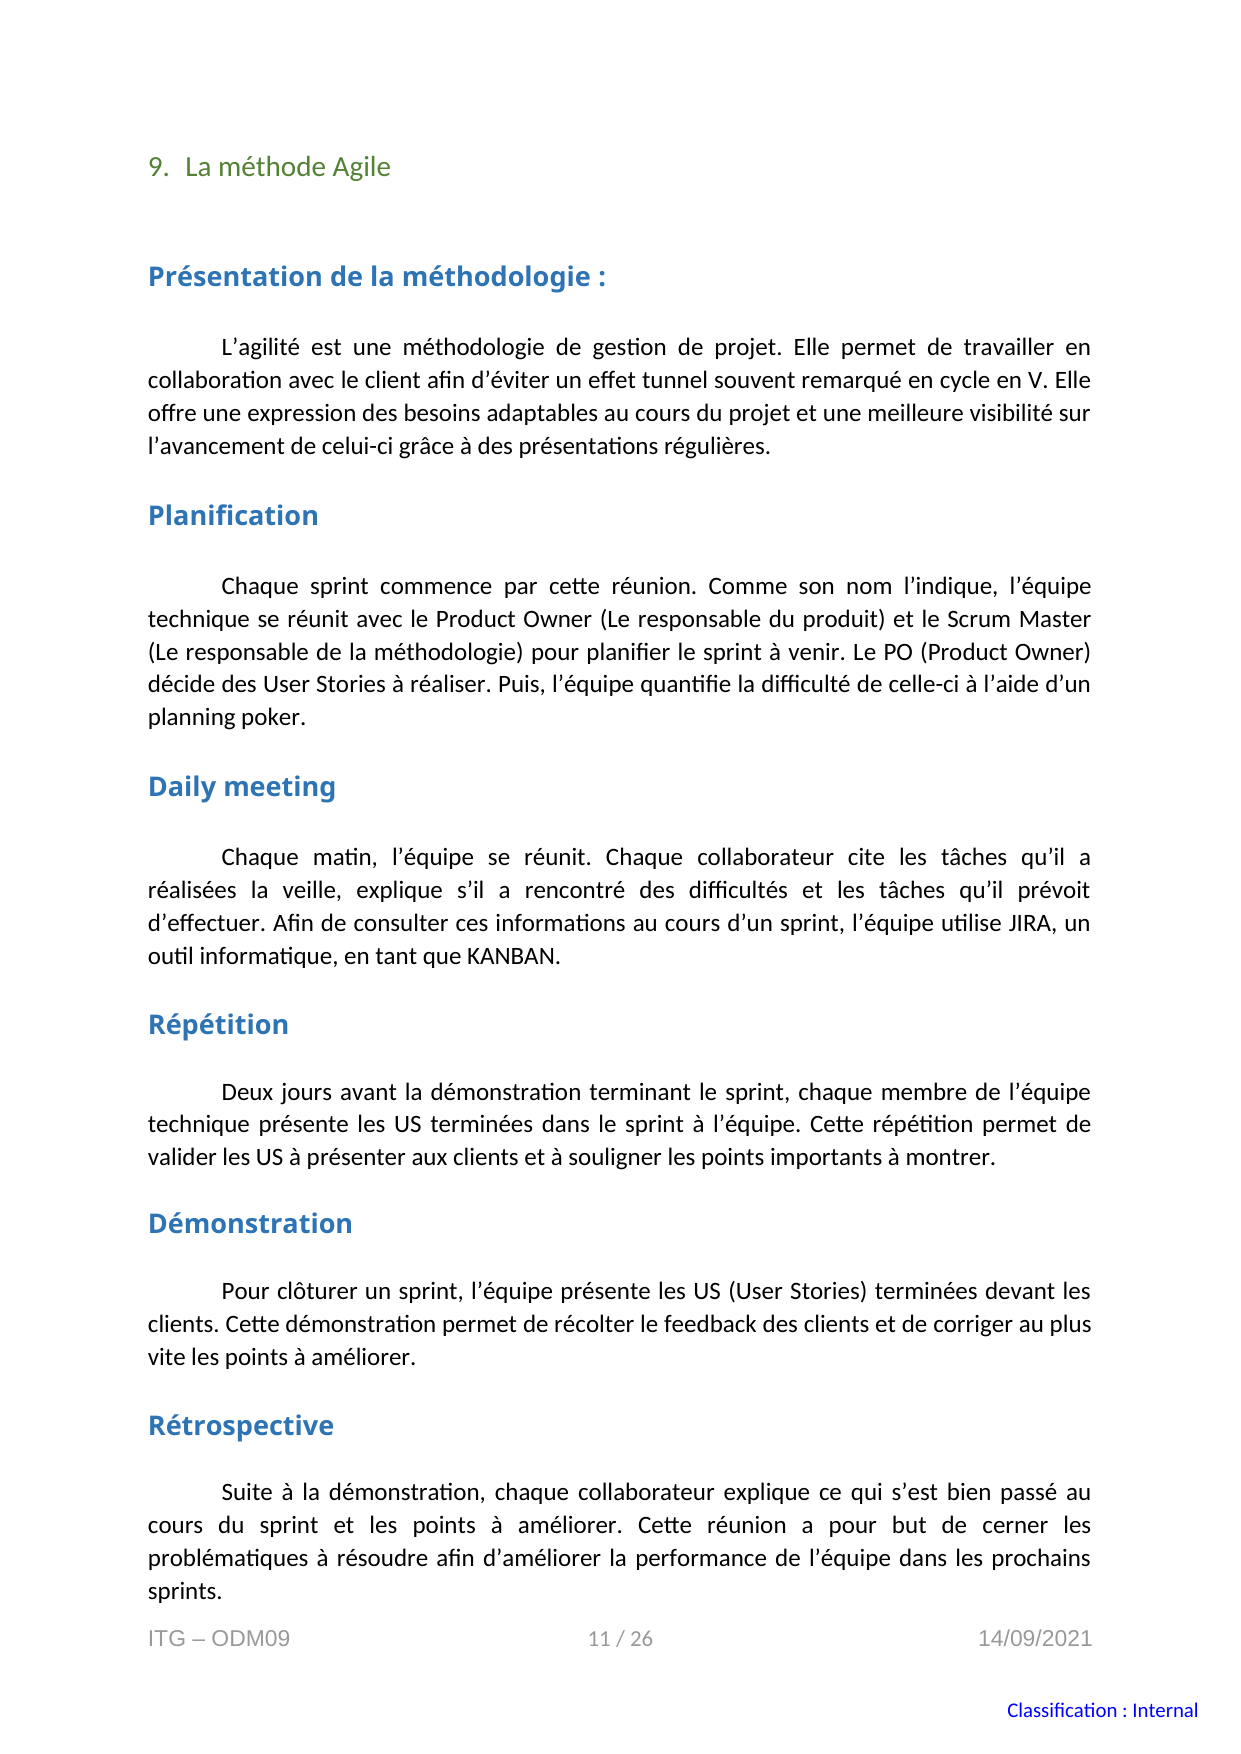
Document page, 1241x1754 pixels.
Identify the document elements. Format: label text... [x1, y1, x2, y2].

text L’agilité est une méthodologie de gestion de projet. Elle permet de travailler en collaboration avec le client afin d’éviter un effet tunnel souvent remarqué en cycle en V. Elle offre une expression des besoins adaptables au cours du projet et une meilleure visibilité sur l’avancement de celui-ci grâce à des présentations régulières. [148, 332, 1093, 461]
text Présentation de la méthodologie : [148, 258, 1093, 295]
text Pour clôturer un sprint, l’équipe présente les US (User Stories) terminées devant les clients. Cette démonstration permet de récolter le feedback des clients et de corriger au plus vite les points à améliorer. [148, 1275, 1093, 1371]
text Deux jours avant la démonstration terminant le sprint, chaque membre de l’équipe technique présente les US terminées dans le sprint à l’équipe. Cette répétition permet de valider les US à présenter aux clients et à souligner les points importants à montrer. [148, 1076, 1093, 1172]
text Rétrospective [148, 1406, 1093, 1443]
text Chaque sprint commence par cette réunion. Comme son nom l’indique, l’équipe technique se réunit avec le Product Owner (Le responsable du produit) et le Scrum Master (Le responsable de la méthodologie) pour planifier le sprint à venir. Le PO (Product Owner) décide des User Stories à réaliser. Puis, l’équipe quantifie la difficulté de celle-ci à l’aide d’un planning poker. [148, 570, 1093, 732]
text Répétition [148, 1006, 1093, 1043]
text Daily meeting [148, 767, 1093, 804]
text Planification [148, 496, 1093, 533]
text Démonstration [148, 1174, 1093, 1242]
subtitle La méthode Agile [148, 148, 1093, 183]
text Suite à la démonstration, chaque collaborateur explique ce qui s’est bien passé au cours du sprint et les points à améliorer. Cette réunion a pour but de cerner les problématiques à résoudre afin d’améliorer la performance de l’équipe dans les prochains sprints. [148, 1476, 1093, 1606]
text Chaque matin, l’équipe se réunit. Chaque collaborateur cite les tâches qu’il a réalisées la veille, explique s’il a rencontré des difficultés et les tâches qu’il prévoit d’effectuer. Afin de consulter ces informations au cours d’un sprint, l’équipe utilise JIRA, un outil informatique, en tant que KANBAN. [148, 841, 1093, 970]
